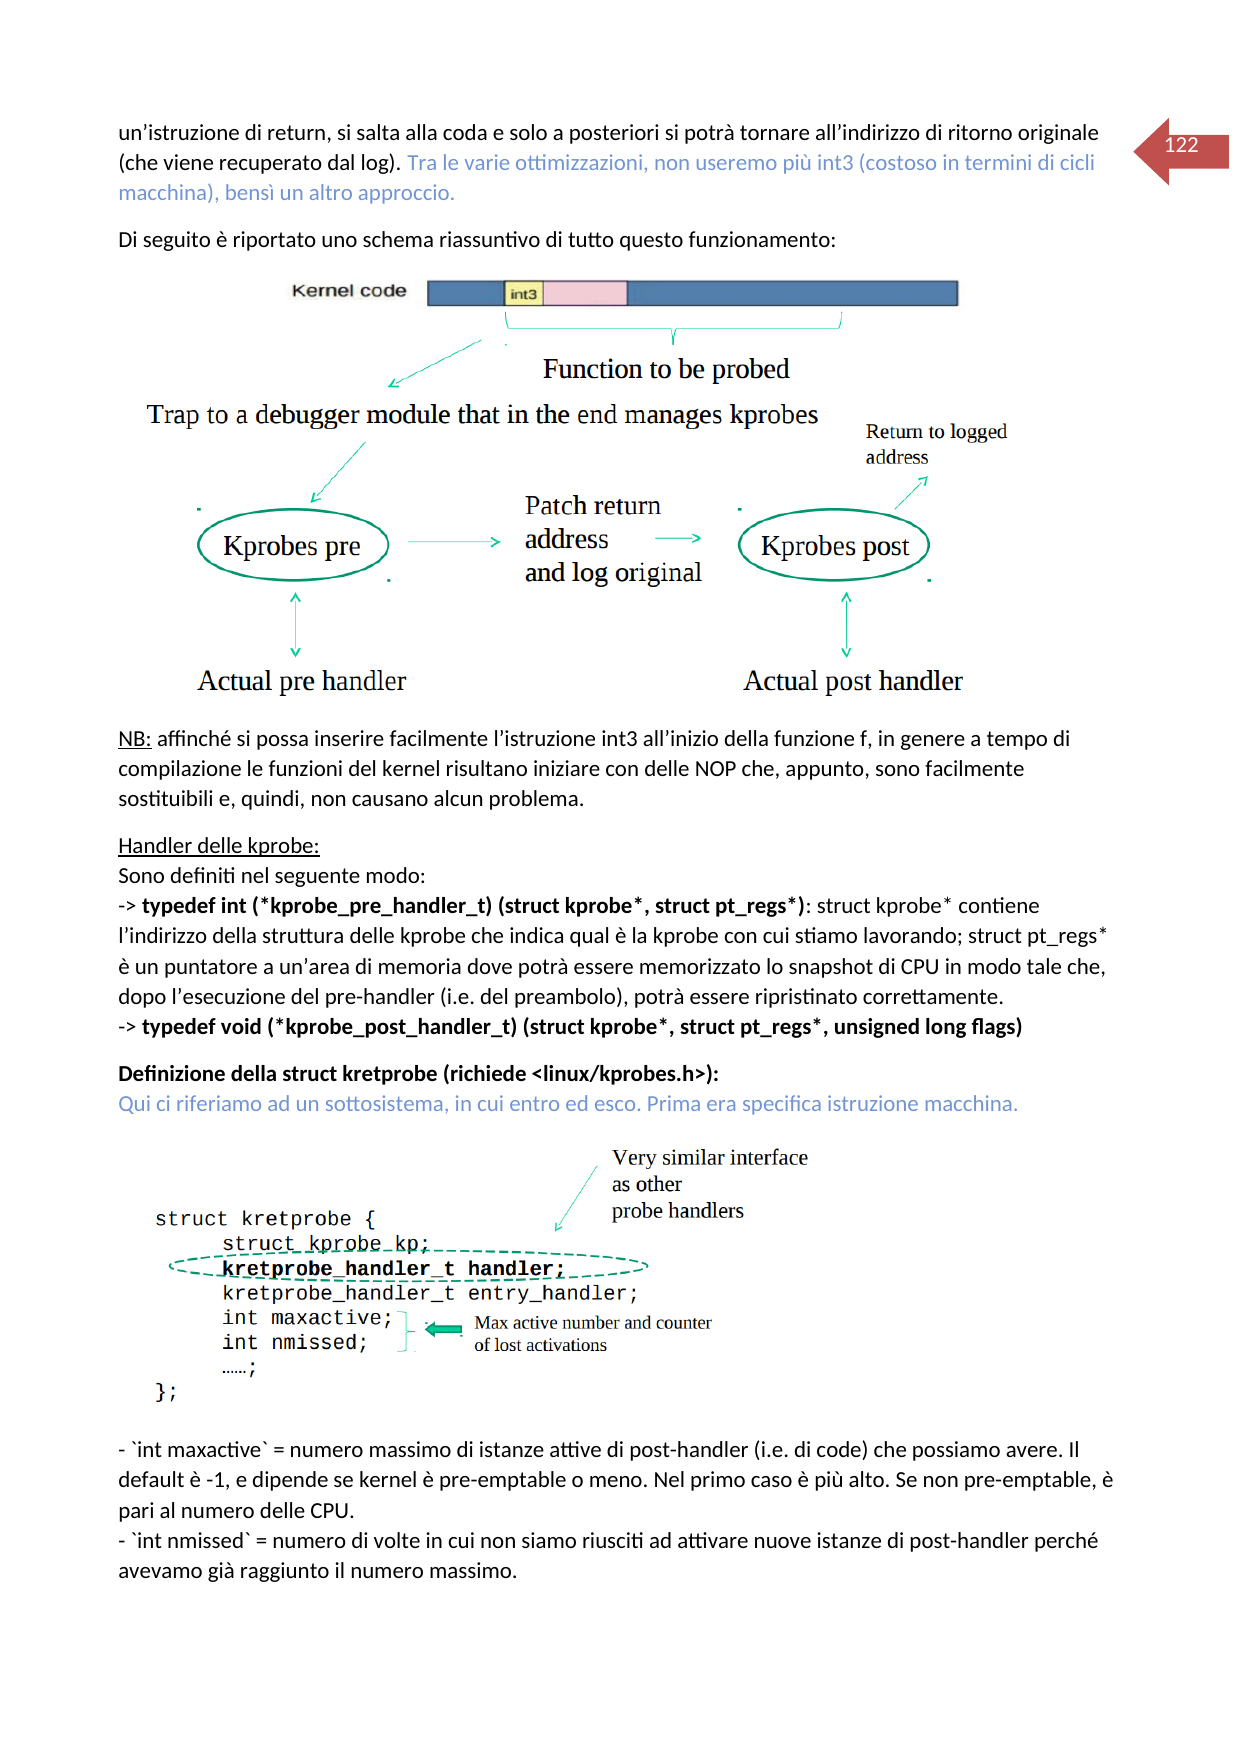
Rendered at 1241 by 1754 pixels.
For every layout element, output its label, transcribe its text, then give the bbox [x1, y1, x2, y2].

text Di seguito è riportato uno schema riassuntivo di tutto questo funzionamento: [118, 225, 1122, 253]
text NB: affinché si possa inserire facilmente l’istruzione int3 all’inizio della funzione f, in genere a tempo di compilazione le funzioni del kernel risultano iniziare con delle NOP che, appunto, sono facilmente sostituibili e, quindi, non causano alcun problema. [118, 724, 1122, 812]
text - `int maxactive` = numero massimo di istanze attive di post-handler (i.e. di code) che possiamo avere. Il default è -1, e dipende se kernel è pre-emptable o meno. Nel primo caso è più alto. Se non pre-emptable, è pari al numero delle CPU. - `int nmissed` = numero di volte in cui non siamo riusciti ad attivare nuove istanze di post-handler perché avevamo già raggiunto il numero massimo. [118, 1435, 1122, 1584]
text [118, 118, 1122, 207]
picture [118, 272, 1026, 705]
picture [118, 1136, 816, 1417]
text Handler delle kprobe: Sono definiti nel seguente modo: -> typedef int (*kprobe_pre_handler_t) (struct kprobe*, struct pt_regs*): struct kprobe* contiene l’indirizzo della struttura delle kprobe che indica qual è la kprobe con cui stiamo lavorando; struct pt_regs* è un puntatore a un’area di memoria dove potrà essere memorizzato lo snapshot di CPU in modo tale che, dopo l’esecuzione del pre-handler (i.e. del preambolo), potrà essere ripristinato correttamente. -> typedef void (*kprobe_post_handler_t) (struct kprobe*, struct pt_regs*, unsigned long flags) [118, 831, 1122, 1040]
text Definizione della struct kretprobe (richiede <linux/kprobes.h>): Qui ci riferiamo ad un sottosistema, in cui entro ed esco. Prima era specifica istruzione macchina. [118, 1059, 1122, 1117]
